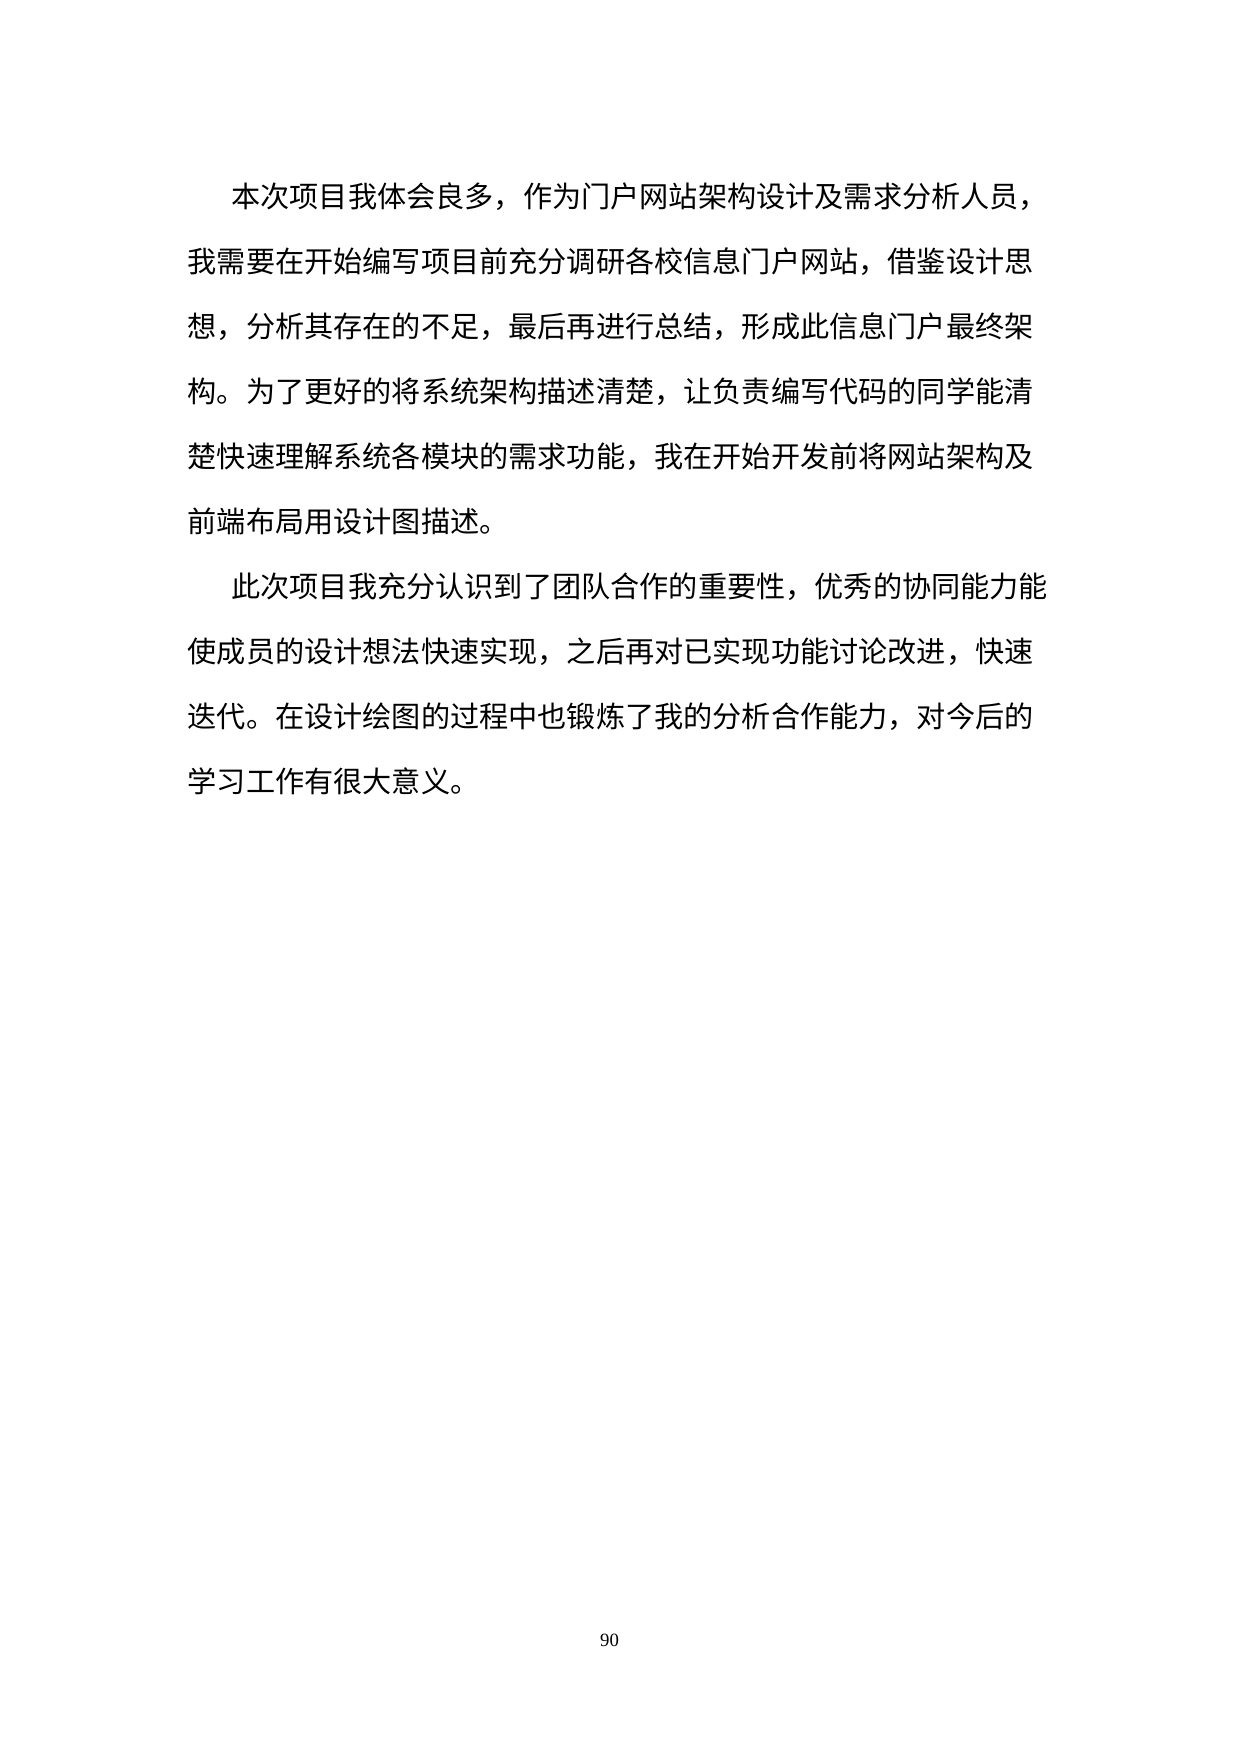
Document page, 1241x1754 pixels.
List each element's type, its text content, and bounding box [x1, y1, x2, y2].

text 此次项目我充分认识到了团队合作的重要性，优秀的协同能力能使成员的设计想法快速实现，之后再对已实现功能讨论改进，快速迭代。在设计绘图的过程中也锻炼了我的分析合作能力，对今后的学习工作有很大意义。 [187, 552, 1053, 812]
text 本次项目我体会良多，作为门户网站架构设计及需求分析人员，我需要在开始编写项目前充分调研各校信息门户网站，借鉴设计思想，分析其存在的不足，最后再进行总结，形成此信息门户最终架构。为了更好的将系统架构描述清楚，让负责编写代码的同学能清楚快速理解系统各模块的需求功能，我在开始开发前将网站架构及前端布局用设计图描述。 [187, 162, 1053, 552]
